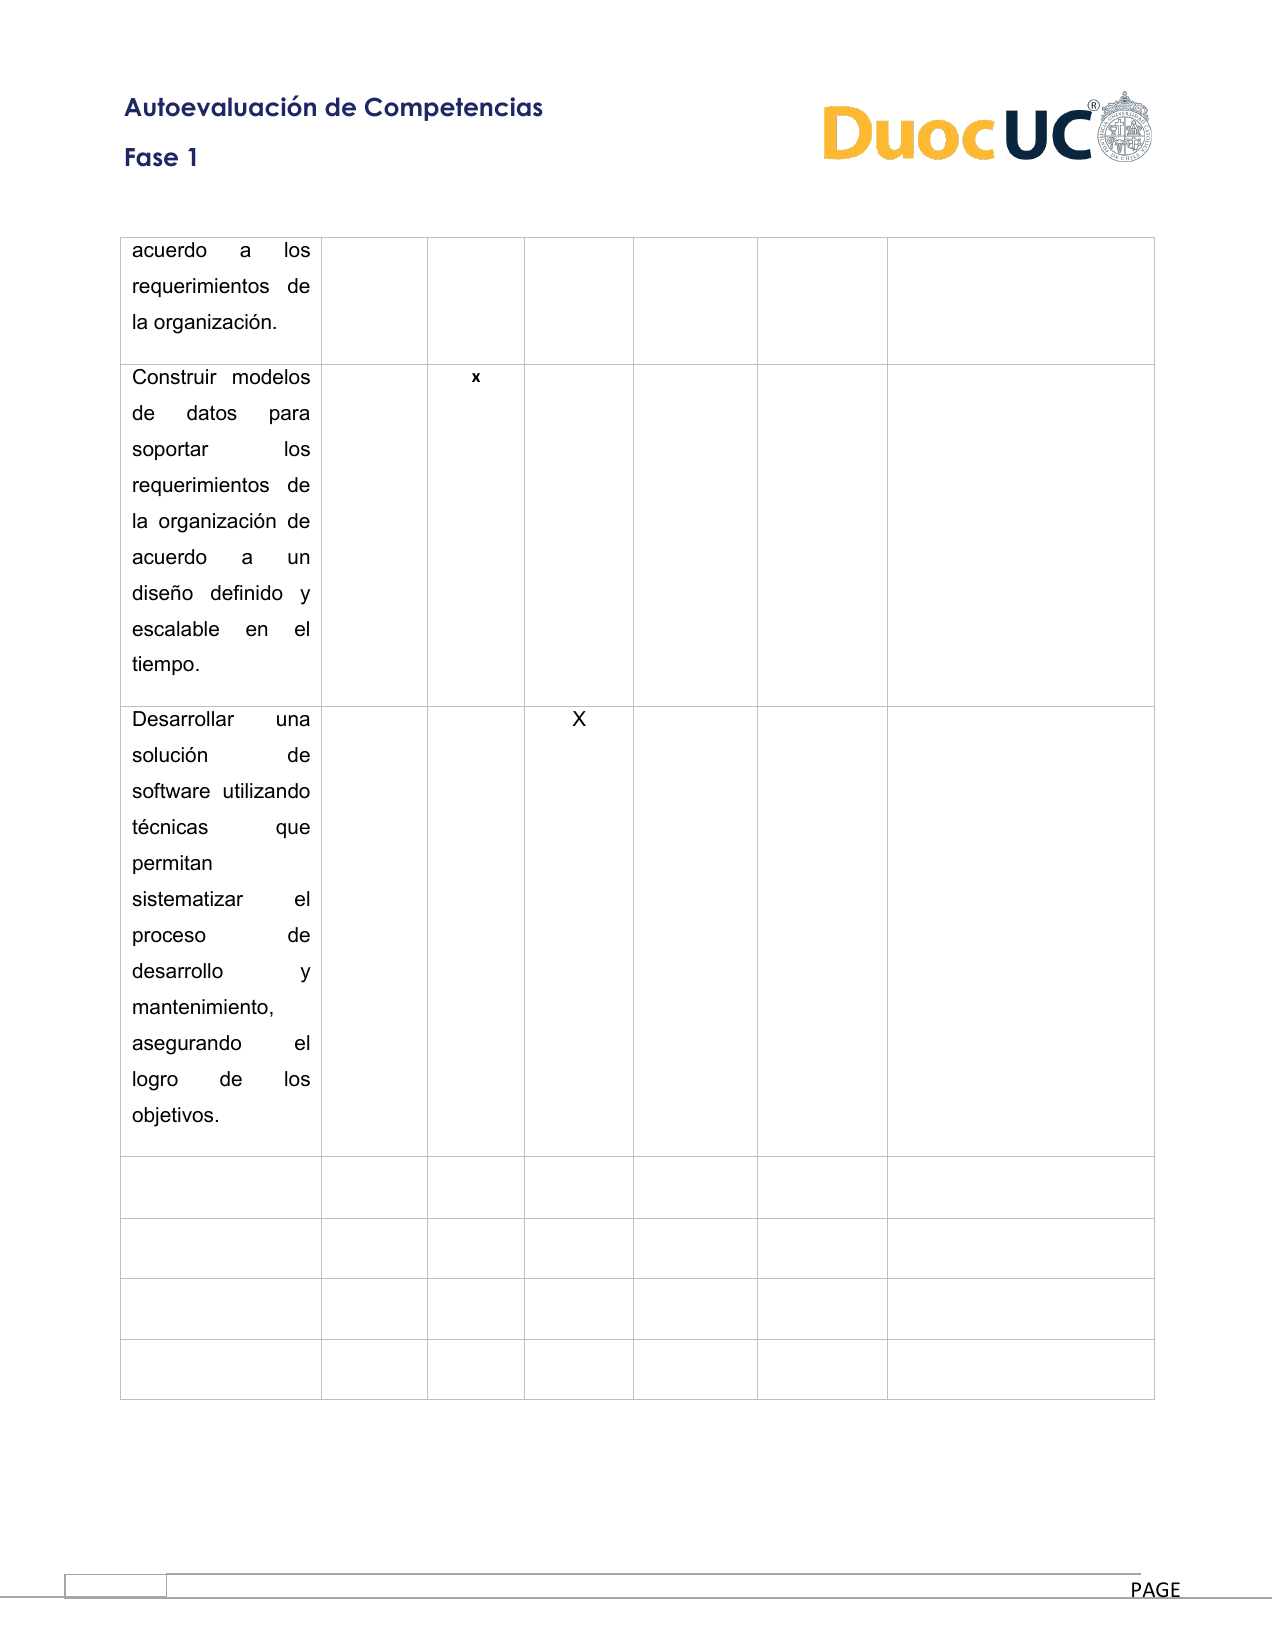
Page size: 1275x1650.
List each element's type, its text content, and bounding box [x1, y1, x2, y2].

table_cell [888, 365, 1154, 706]
table_cell [525, 365, 633, 706]
table_cell [634, 1340, 757, 1399]
table_cell [888, 1279, 1154, 1339]
table_cell [525, 1340, 633, 1399]
table_cell [121, 1157, 321, 1218]
table_cell [121, 1340, 321, 1399]
table_cell [428, 707, 524, 1156]
table_cell [758, 1340, 887, 1399]
table_cell [888, 1219, 1154, 1278]
table_cell [758, 1157, 887, 1218]
table_cell [322, 1279, 427, 1339]
table_cell [428, 1340, 524, 1399]
table_cell [121, 1219, 321, 1278]
table_cell xx [322, 238, 427, 364]
table_cell [322, 1340, 427, 1399]
table_cell [758, 365, 887, 706]
table_cell [428, 1279, 524, 1339]
table_cell [634, 238, 757, 364]
table_cell [525, 238, 633, 364]
table_cell [428, 238, 524, 364]
table_cell [634, 1157, 757, 1218]
table_cell [121, 1279, 321, 1339]
table_cell [525, 1219, 633, 1278]
table_cell [525, 1279, 633, 1339]
table_cell [322, 1157, 427, 1218]
table_cell Desarrollar una solución de software utilizando técnicas que permitan sistematizar el proceso de desarrollo y mantenimiento, asegurando el logro de los objetivos. [121, 707, 321, 1156]
table_cell [428, 1219, 524, 1278]
table_cell [322, 707, 427, 1156]
table_cell [888, 238, 1154, 364]
table_cell [758, 1279, 887, 1339]
table_cell [634, 1219, 757, 1278]
table_cell [888, 1340, 1154, 1399]
table_cell [634, 1279, 757, 1339]
table_cell Construir modelos de datos para soportar los requerimientos de la organización de acuerdo a un diseño definido y escalable en el tiempo. [121, 365, 321, 706]
table_cell [525, 1157, 633, 1218]
table_cell [322, 365, 427, 706]
table_cell [758, 238, 887, 364]
table_cell [634, 365, 757, 706]
table_cell [322, 1219, 427, 1278]
table_cell Gestionar proyectos informáticos, ofreciendo alternativas para la toma de decisiones de acuerdo a los requerimientos de la organización. [121, 238, 321, 364]
table_cell [758, 707, 887, 1156]
table_cell X [525, 707, 633, 1156]
table_cell [428, 1157, 524, 1218]
table_cell [888, 707, 1154, 1156]
table_cell [888, 1157, 1154, 1218]
table_cell [634, 707, 757, 1156]
table_cell x [428, 365, 524, 706]
table_cell [758, 1219, 887, 1278]
picture [824, 91, 1152, 162]
